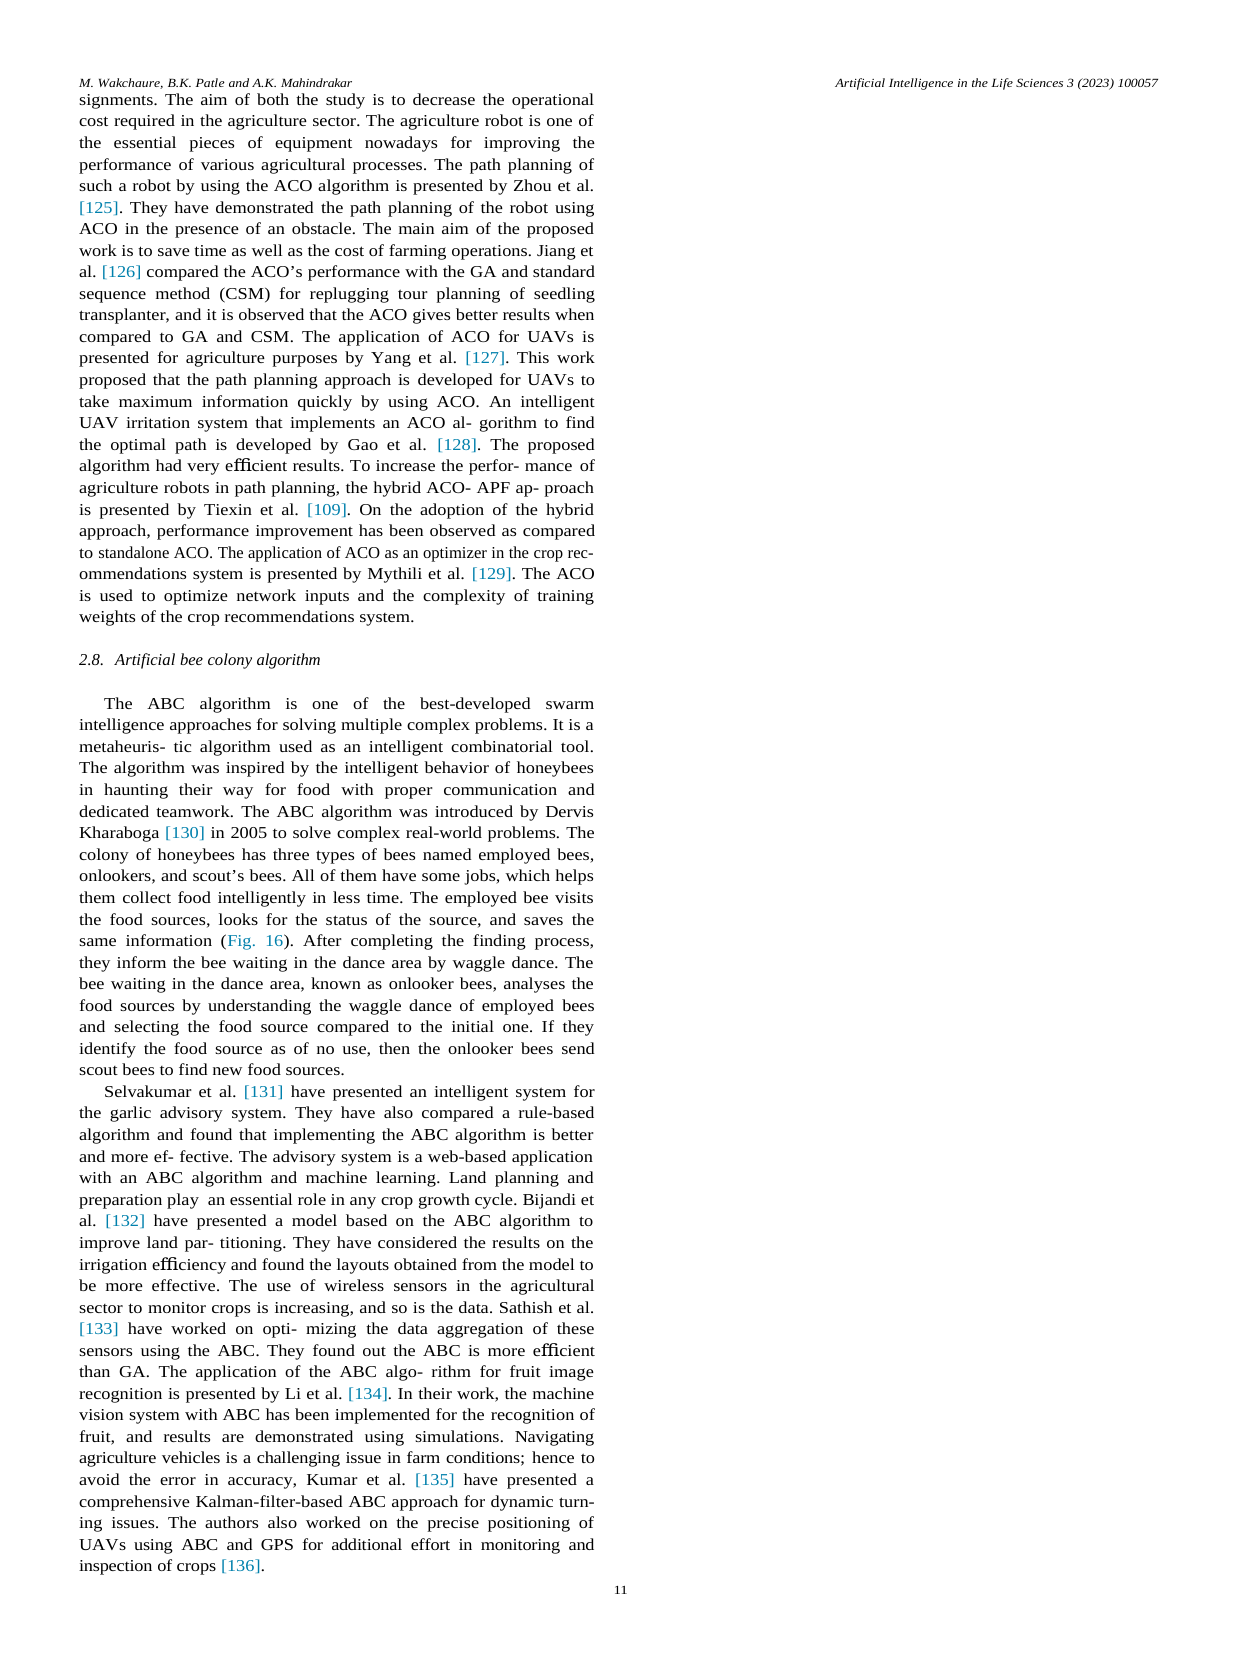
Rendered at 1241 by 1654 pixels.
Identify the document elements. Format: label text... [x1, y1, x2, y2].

picture [222, 1559, 226, 1573]
picture [416, 1473, 420, 1487]
picture [349, 1387, 353, 1401]
picture [104, 202, 111, 208]
picture [472, 567, 476, 581]
text signments. The aim of both the study is to decrease the operational cost required in the agriculture sector. The agriculture robot is one of the essential pieces of equipment nowadays for improving the performance of various agricultural processes. The path planning of such a robot by using the ACO algorithm is presented by Zhou et al. [125]. They have demonstrated the path planning of the robot using ACO in the presence of an obstacle. The main aim of the proposed work is to save time as well as the cost of farming operations. Jiang et al. [126] compared the ACO’s performance with the GA and standard sequence method (CSM) for replugging tour planning of seedling transplanter, and it is observed that the ACO gives better results when compared to GA and CSM. The application of ACO for UAVs is presented for agriculture purposes by Yang et al. [127]. This work proposed that the path planning approach is developed for UAVs to take maximum information quickly by using ACO. An intelligent UAV irritation system that implements an ACO al- gorithm to find the optimal path is developed by Gao et al. [128]. The proposed algorithm had very eﬃcient results. To increase the perfor- mance of agriculture robots in path planning, the hybrid ACO- APF ap- proach is presented by Tiexin et al. [109]. On the adoption of the hybrid approach, performance improvement has been observed as compared to standalone ACO. The application of ACO as an optimizer in the crop rec- ommendations system is presented by Mythili et al. [129]. The ACO is used to optimize network inputs and the complexity of training weights of the crop recommendations system. [79, 89, 595, 626]
picture [166, 826, 170, 840]
picture [140, 1214, 144, 1228]
picture [102, 265, 106, 279]
list Artificial bee colony algorithm [79, 650, 607, 669]
text The ABC algorithm is one of the best-developed swarm intelligence approaches for solving multiple complex problems. It is a metaheuris- tic algorithm used as an intelligent combinatorial tool. The algorithm was inspired by the intelligent behavior of honeybees in haunting their way for food with proper communication and dedicated teamwork. The ABC algorithm was introduced by Dervis Kharaboga [130] in 2005 to solve complex real-world problems. The colony of honeybees has three types of bees named employed bees, onlookers, and scout’s bees. All of them have some jobs, which helps them collect food intelligently in less time. The employed bee visits the food sources, looks for the status of the source, and saves the same information (Fig. 16). After completing the finding process, they inform the bee waiting in the dance area by waggle dance. The bee waiting in the dance area, known as onlooker bees, analyses the food sources by understanding the waggle dance of employed bees and selecting the food source compared to the initial one. If they identify the food source as of no use, then the onlooker bees send scout bees to find new food sources. [79, 694, 595, 1079]
picture [244, 1085, 248, 1099]
text Selvakumar et al. [131] have presented an intelligent system for the garlic advisory system. They have also compared a rule-based algorithm and found that implementing the ABC algorithm is better and more ef- fective. The advisory system is a web-based application with an ABC algorithm and machine learning. Land planning and preparation play an essential role in any crop growth cycle. Bijandi et al. [132] have presented a model based on the ABC algorithm to improve land par- titioning. They have considered the results on the irrigation eﬃciency and found the layouts obtained from the model to be more effective. The use of wireless sensors in the agricultural sector to monitor crops is increasing, and so is the data. Sathish et al. [133] have worked on opti- mizing the data aggregation of these sensors using the ABC. They found out the ABC is more eﬃcient than GA. The application of the ABC algo- rithm for fruit image recognition is presented by Li et al. [134]. In their work, the machine vision system with ABC has been implemented for the recognition of fruit, and results are demonstrated using simulations. Navigating agriculture vehicles is a challenging issue in farm conditions; hence to avoid the error in accuracy, Kumar et al. [135] have presented a comprehensive Kalman-filter-based ABC approach for dynamic turn- ing issues. The authors also worked on the precise positioning of UAVs using ABC and GPS for additional effort in monitoring and inspection of crops [136]. [79, 1082, 595, 1575]
picture [80, 201, 84, 215]
picture [308, 503, 312, 517]
picture [80, 1322, 84, 1336]
picture [500, 351, 504, 365]
picture [375, 1391, 381, 1399]
picture [440, 1474, 447, 1482]
picture [490, 352, 498, 363]
